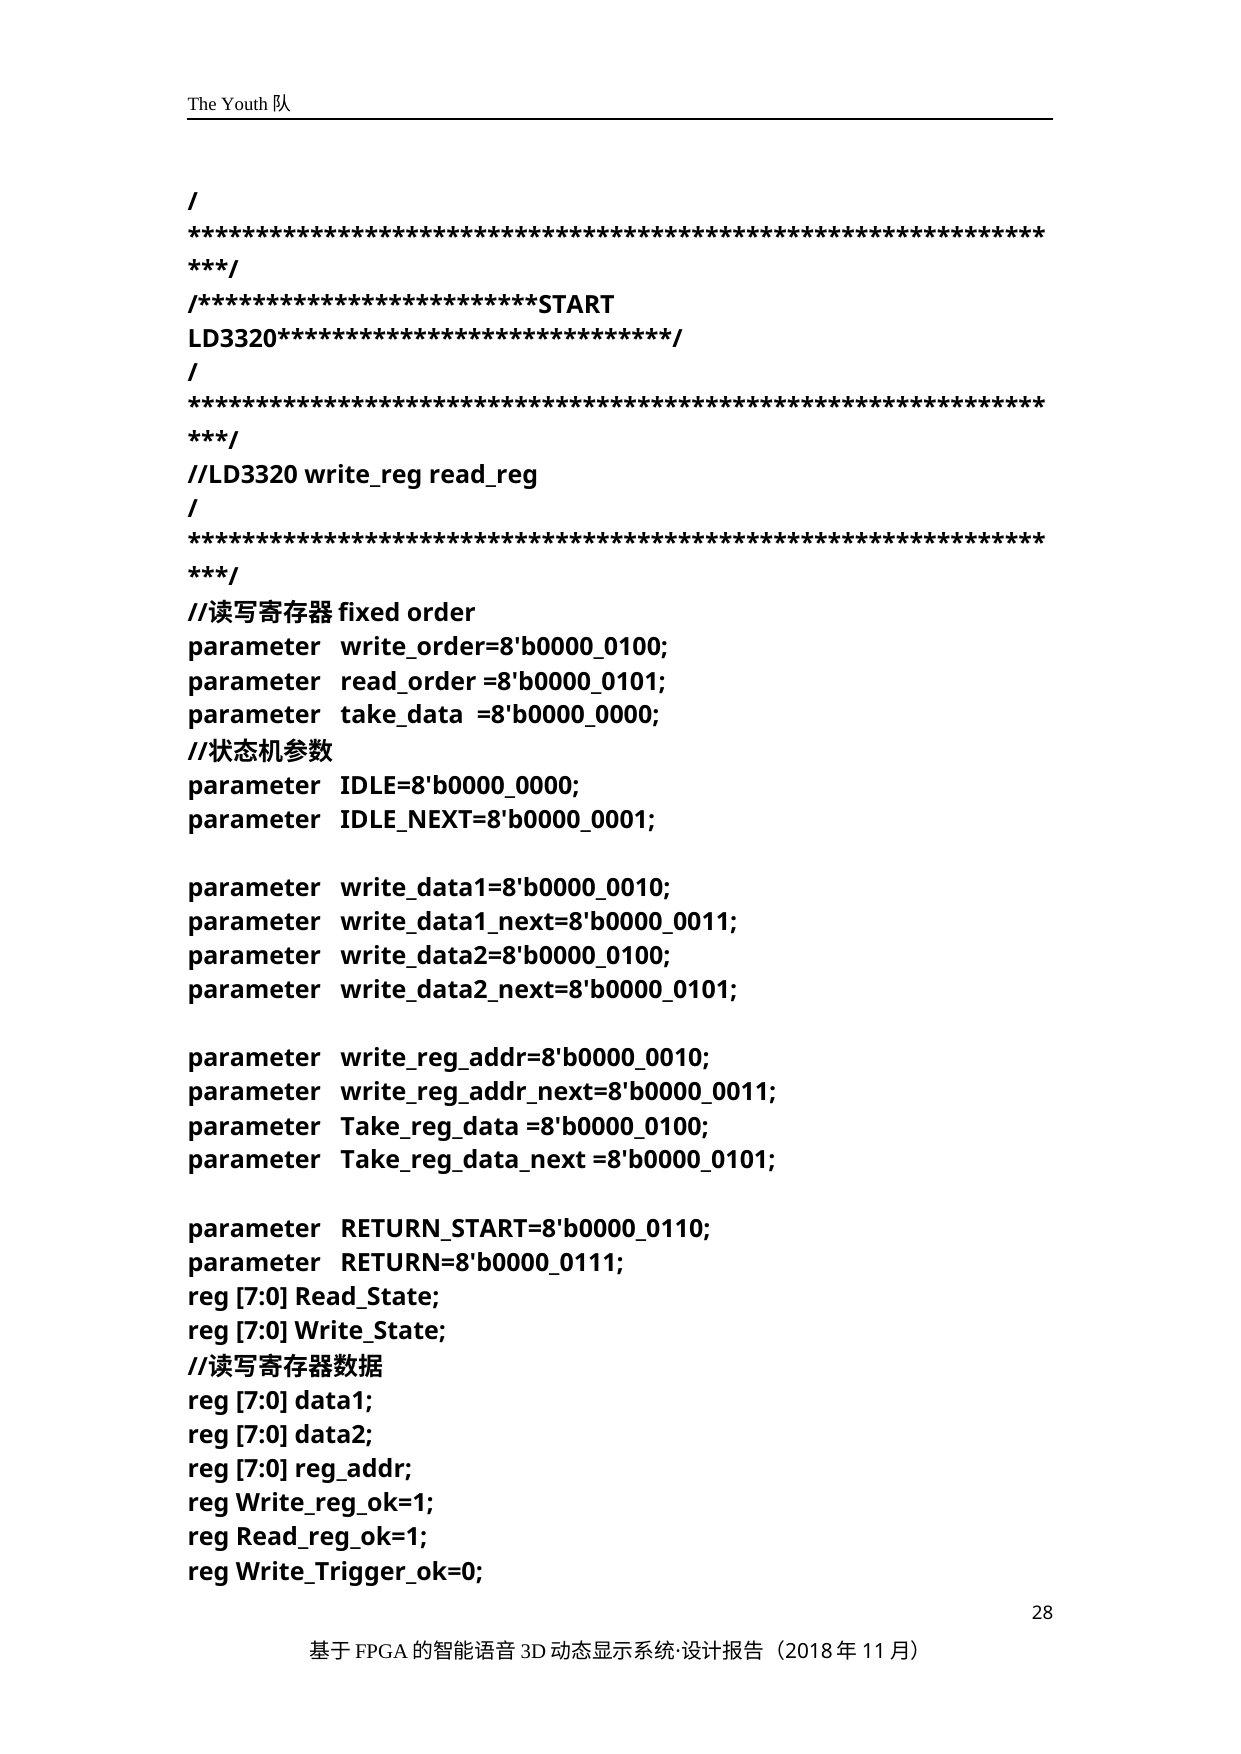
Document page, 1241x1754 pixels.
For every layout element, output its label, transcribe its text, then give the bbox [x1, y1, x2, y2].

text //读写寄存器fixed order [187, 593, 1053, 629]
text parameter write_reg_addr=8'b0000_0010; [187, 1040, 1053, 1074]
text //LD3320 write_reg read_reg [187, 457, 1053, 491]
text reg Write_Trigger_ok=0; [187, 1553, 1053, 1587]
text parameter read_order =8'b0000_0101; [187, 663, 1053, 697]
text reg [7:0] Read_State; [187, 1278, 1053, 1312]
text reg [7:0] data1; [187, 1383, 1053, 1417]
text reg [7:0] reg_addr; [187, 1451, 1053, 1485]
text reg [7:0] Write_State; [187, 1312, 1053, 1347]
text parameter RETURN=8'b0000_0111; [187, 1244, 1053, 1278]
text parameter RETURN_START=8'b0000_0110; [187, 1210, 1053, 1244]
text //读写寄存器数据 [187, 1347, 1053, 1383]
text parameter IDLE=8'b0000_0000; [187, 767, 1053, 802]
text /*************************START LD3320*****************************/ [187, 286, 1053, 354]
text parameter take_data =8'b0000_0000; [187, 697, 1053, 731]
text reg Write_reg_ok=1; [187, 1485, 1053, 1519]
text reg Read_reg_ok=1; [187, 1519, 1053, 1553]
text parameter write_data2=8'b0000_0100; [187, 938, 1053, 972]
text parameter write_order=8'b0000_0100; [187, 629, 1053, 663]
text /******************************************************************/ [187, 491, 1053, 593]
text parameter write_data1_next=8'b0000_0011; [187, 904, 1053, 938]
text parameter Take_reg_data_next =8'b0000_0101; [187, 1142, 1053, 1176]
text parameter write_data1=8'b0000_0010; [187, 870, 1053, 904]
text //状态机参数 [187, 731, 1053, 767]
text parameter write_data2_next=8'b0000_0101; [187, 972, 1053, 1006]
text /******************************************************************/ [187, 184, 1053, 286]
text reg [7:0] data2; [187, 1417, 1053, 1451]
text parameter IDLE_NEXT=8'b0000_0001; [187, 802, 1053, 836]
text parameter write_reg_addr_next=8'b0000_0011; [187, 1074, 1053, 1108]
text /******************************************************************/ [187, 354, 1053, 457]
text parameter Take_reg_data =8'b0000_0100; [187, 1108, 1053, 1142]
